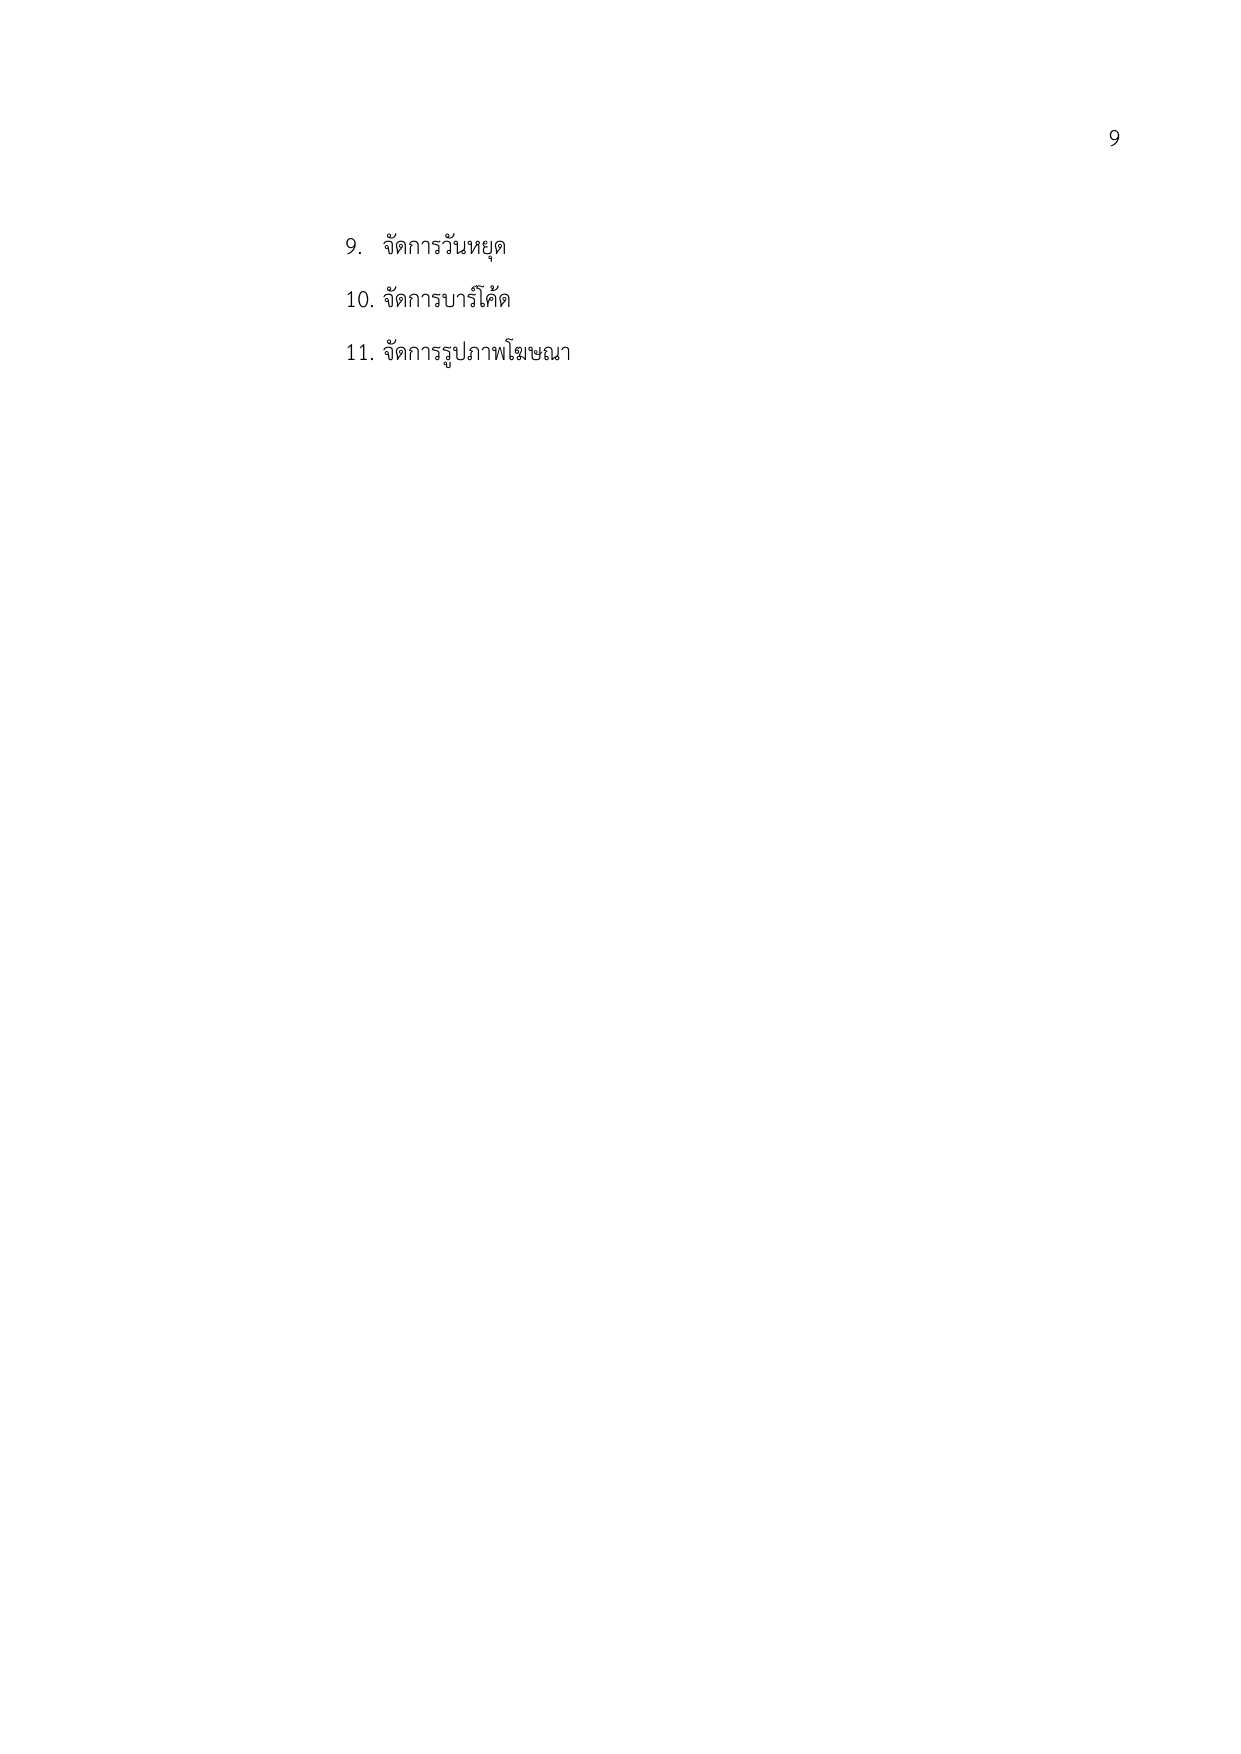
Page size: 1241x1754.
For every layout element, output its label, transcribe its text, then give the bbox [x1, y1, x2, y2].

list จัดการวันหยุด [345, 225, 1120, 263]
list จัดการรูปภาพโฆษณา [345, 331, 1120, 369]
list จัดการบาร์โค้ด [345, 278, 1120, 316]
